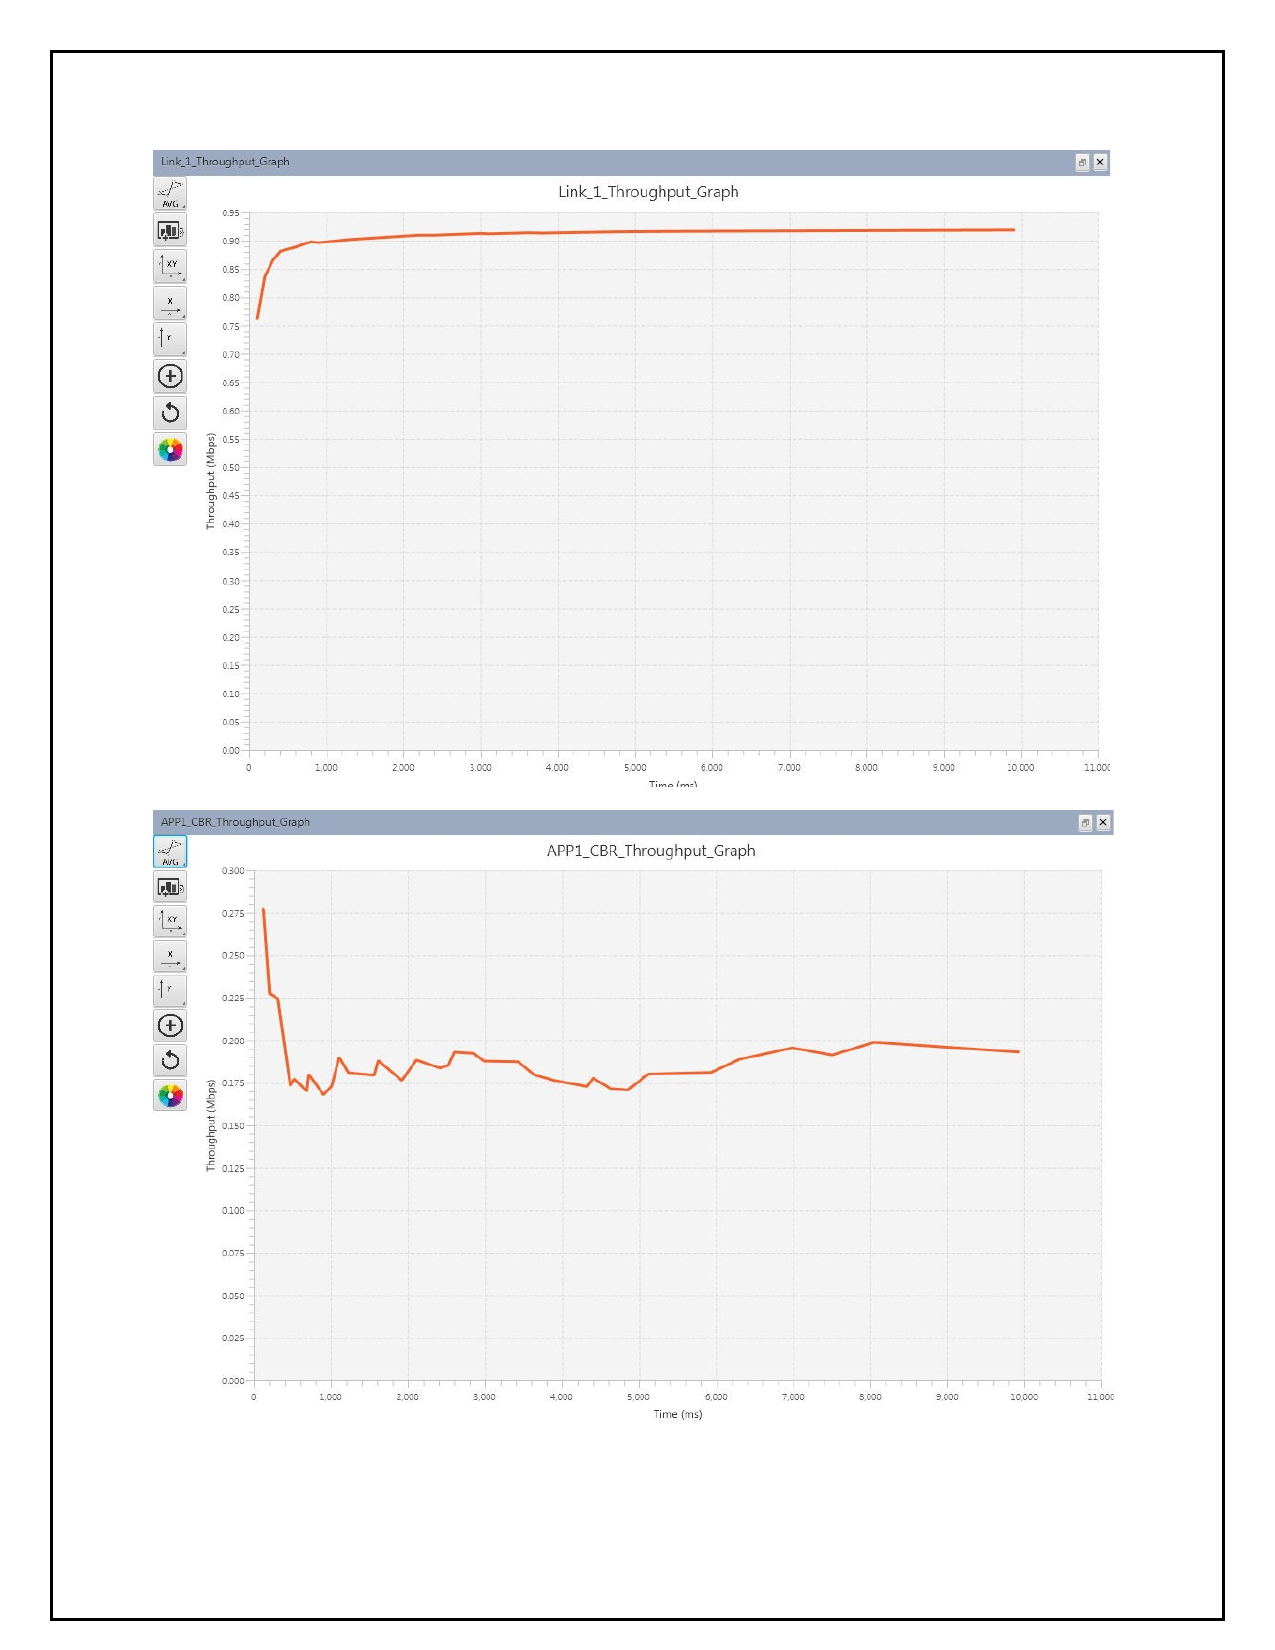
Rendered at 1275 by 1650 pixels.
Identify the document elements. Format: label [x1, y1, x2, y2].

picture [153, 150, 1111, 787]
picture [153, 810, 1114, 1429]
